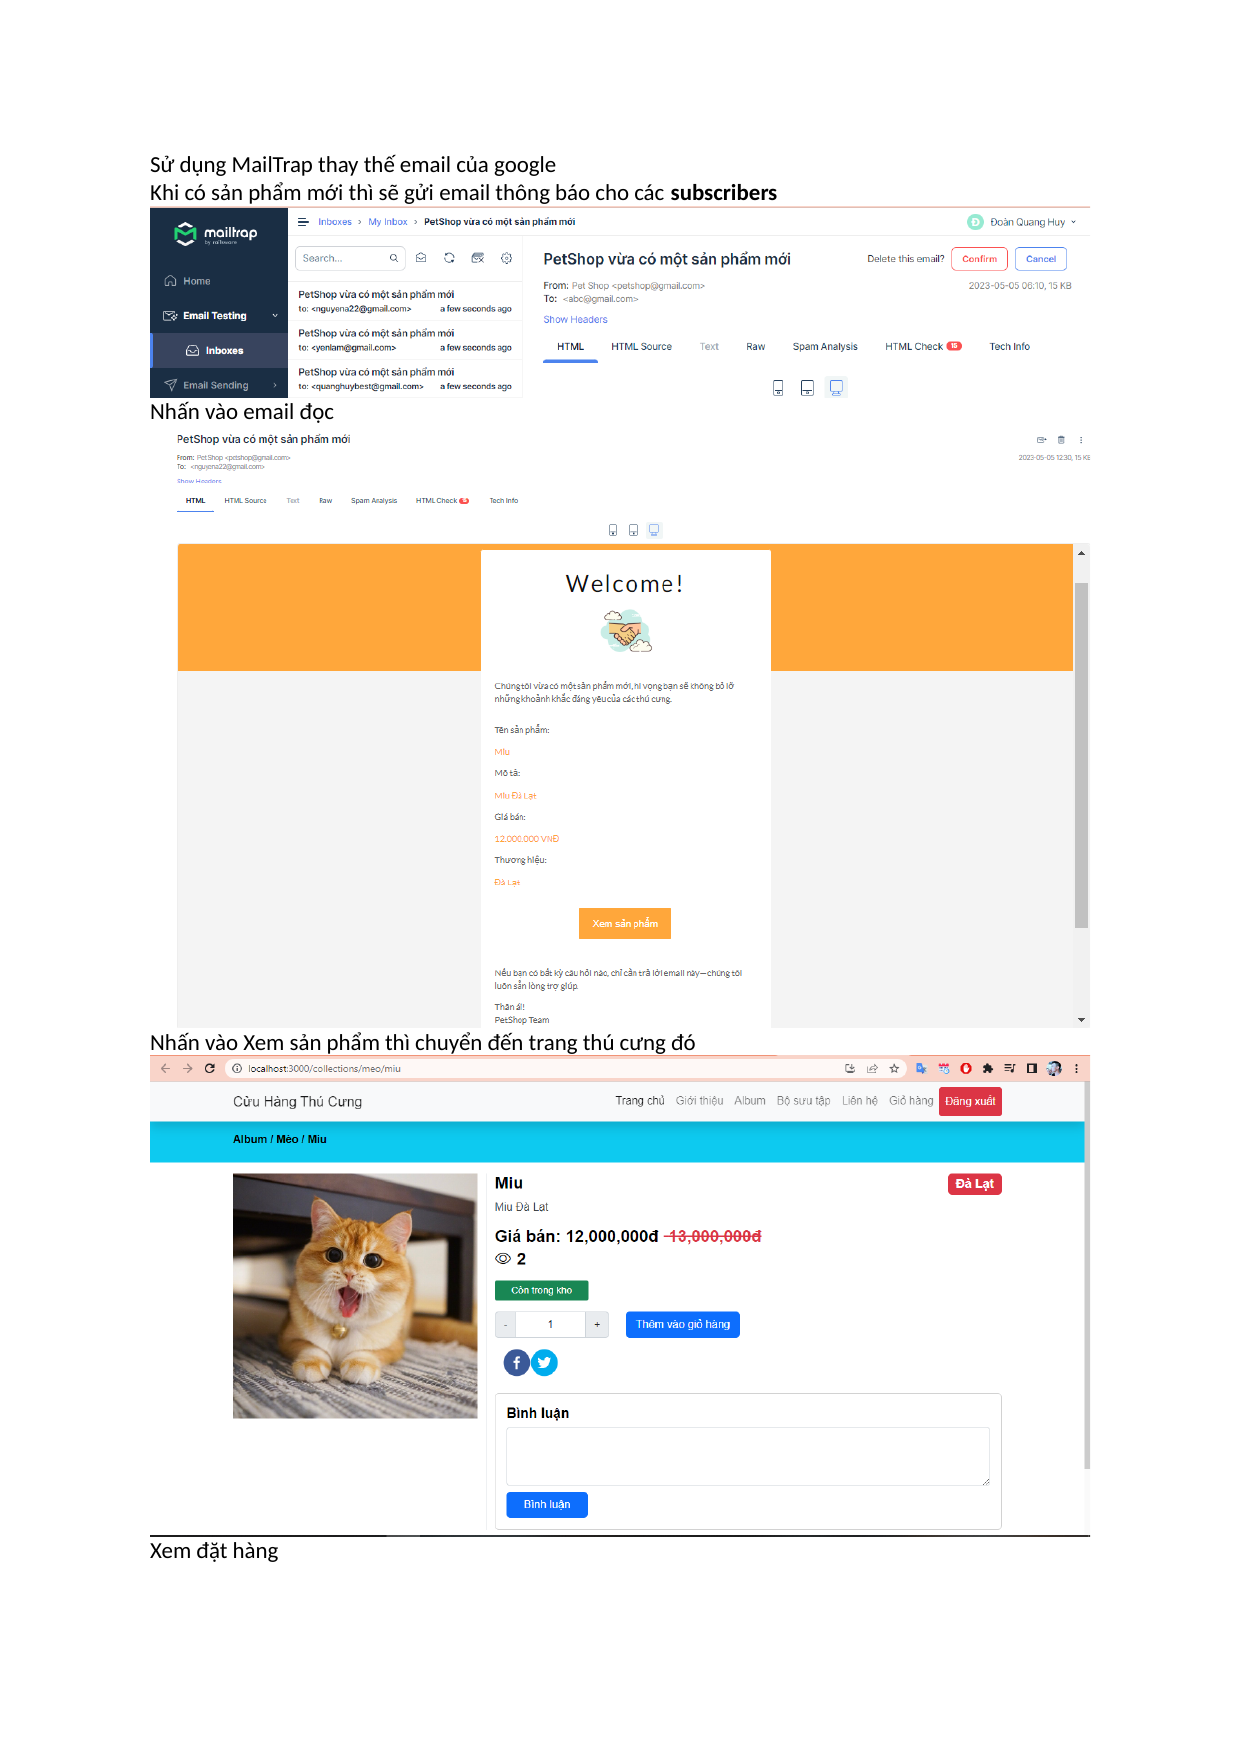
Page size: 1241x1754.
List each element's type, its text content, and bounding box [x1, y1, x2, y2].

picture [150, 1055, 1091, 1537]
picture [150, 425, 1091, 1028]
text Nhấn vào Xem sản phẩm thì chuyển đến trang thú cưng đó [150, 1028, 1090, 1055]
picture [150, 206, 1091, 398]
text Nhấn vào email đọc [150, 398, 1090, 425]
text Xem đặt hàng [150, 1537, 1090, 1564]
text Khi có sản phẩm mới thì sẽ gửi email thông báo cho các subscribers [150, 178, 1090, 206]
text Sử dụng MailTrap thay thế email của google [150, 150, 1090, 178]
